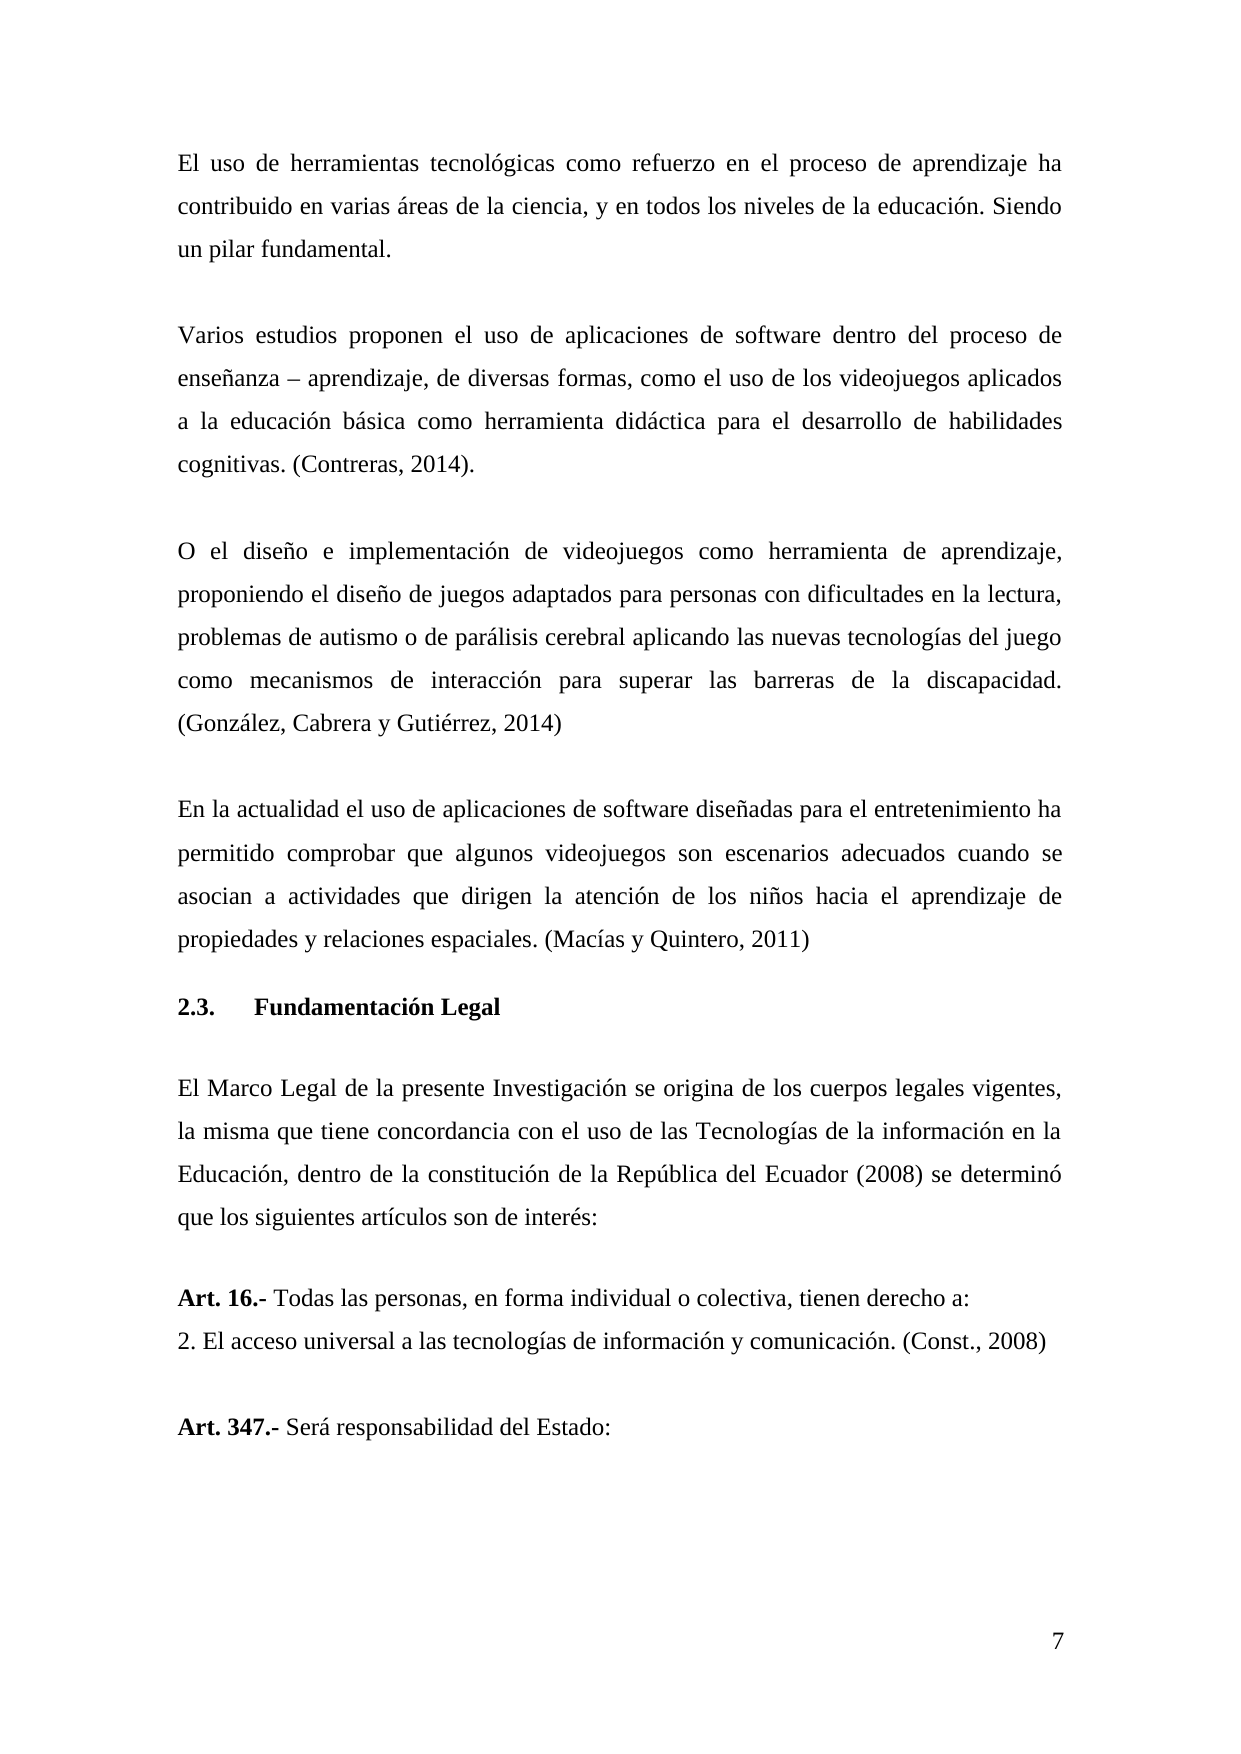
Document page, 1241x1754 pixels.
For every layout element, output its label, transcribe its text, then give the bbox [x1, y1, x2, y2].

text O el diseño e implementación de videojuegos como herramienta de aprendizaje, proponiendo el diseño de juegos adaptados para personas con dificultades en la lectura, problemas de autismo o de parálisis cerebral aplicando las nuevas tecnologías del juego como mecanismos de interacción para superar las barreras de la discapacidad. (González, Cabrera y Gutiérrez, 2014) [177, 536, 1063, 737]
text Art. 16.- Todas las personas, en forma individual o colectiva, tienen derecho a: [177, 1283, 1063, 1311]
text El uso de herramientas tecnológicas como refuerzo en el proceso de aprendizaje ha contribuido en varias áreas de la ciencia, y en todos los niveles de la educación. Siendo un pilar fundamental. [177, 148, 1063, 263]
text El Marco Legal de la presente Investigación se origina de los cuerpos legales vigentes, la misma que tiene concordancia con el uso de las Tecnologías de la información en la Educación, dentro de la constitución de la República del Ecuador (2008) se determinó que los siguientes artículos son de interés: [177, 1073, 1063, 1231]
text En la actualidad el uso de aplicaciones de software diseñadas para el entretenimiento ha permitido comprobar que algunos videojuegos son escenarios adecuados cuando se asocian a actividades que dirigen la atención de los niños hacia el aprendizaje de propiedades y relaciones espaciales. (Macías y Quintero, 2011) [177, 794, 1063, 953]
text Varios estudios proponen el uso de aplicaciones de software dentro del proceso de enseñanza – aprendizaje, de diversas formas, como el uso de los videojuegos aplicados a la educación básica como herramienta didáctica para el desarrollo de habilidades cognitivas. (Contreras, 2014). [177, 320, 1063, 478]
text 2. El acceso universal a las tecnologías de información y comunicación. (Const., 2008) [177, 1326, 1063, 1354]
text Art. 347.- Será responsabilidad del Estado: [177, 1412, 1063, 1441]
subtitle Fundamentación Legal [177, 992, 1063, 1021]
